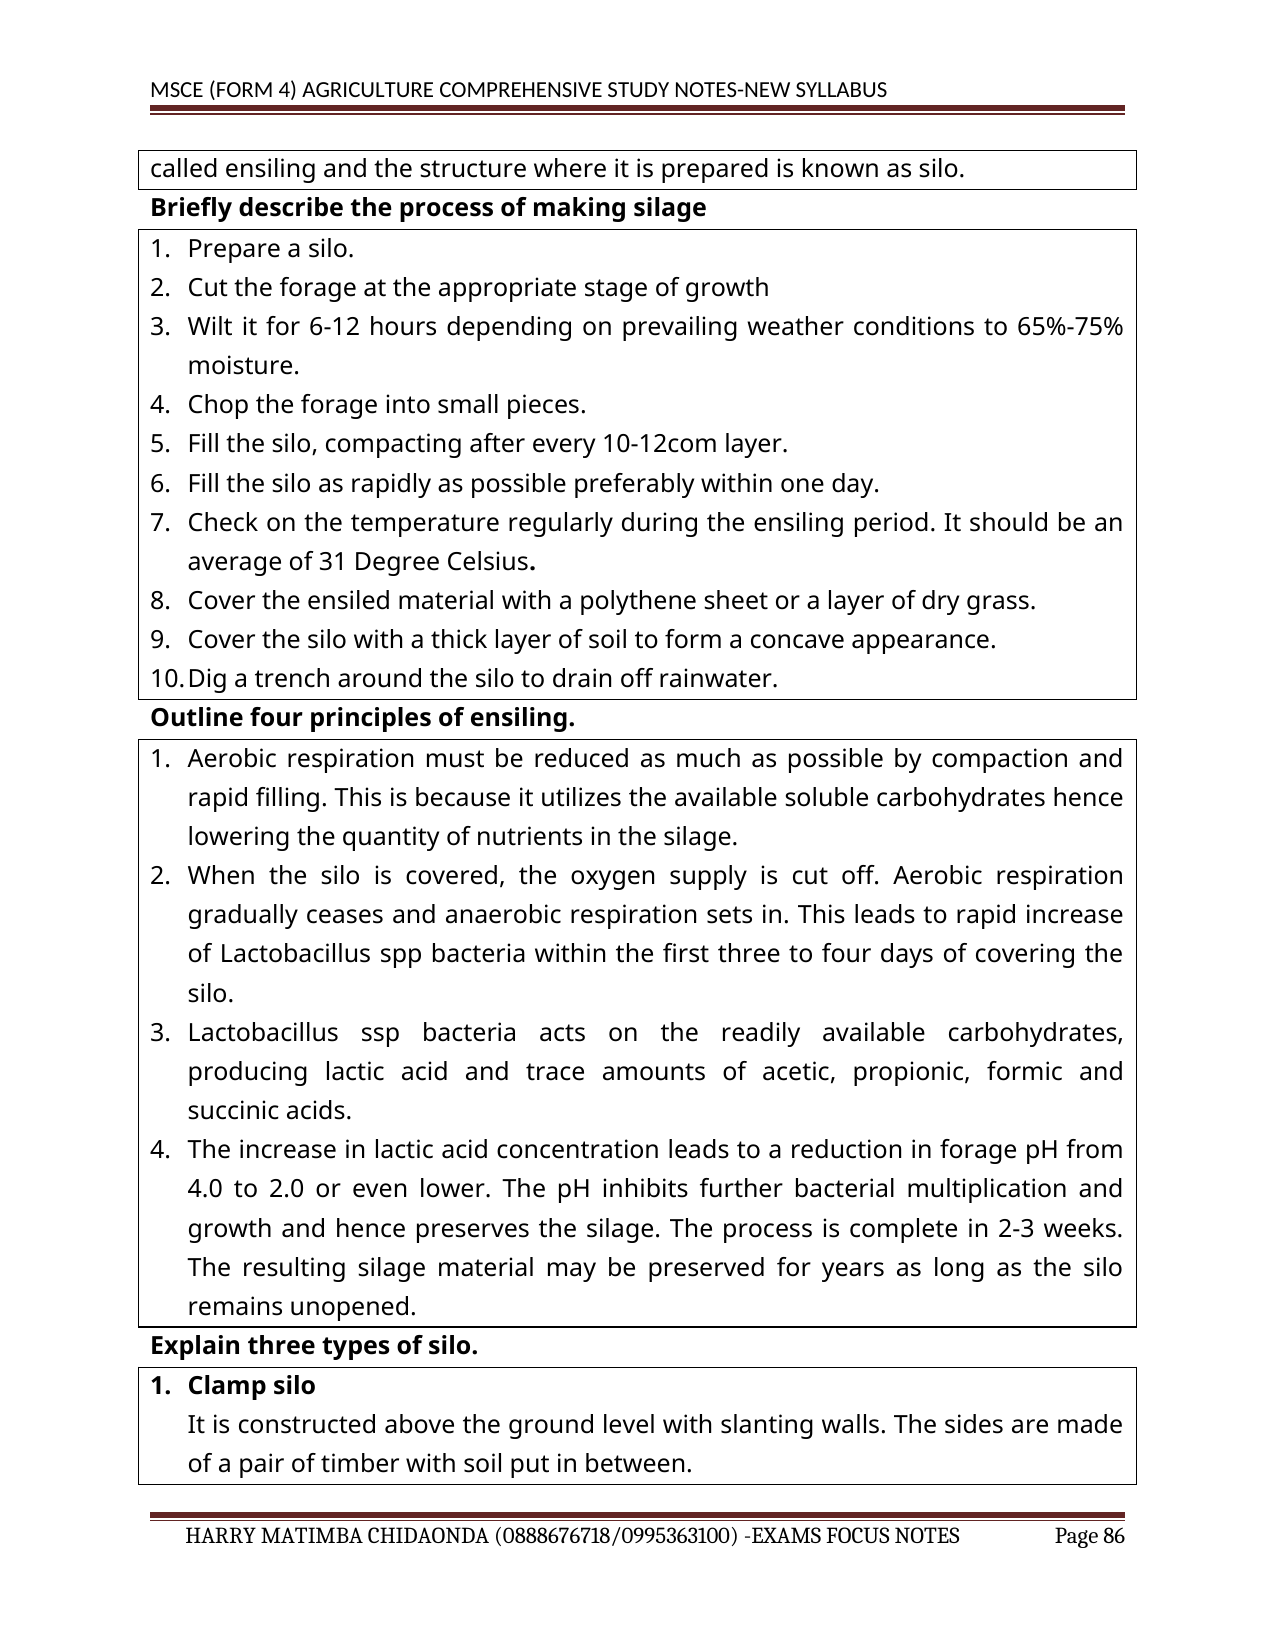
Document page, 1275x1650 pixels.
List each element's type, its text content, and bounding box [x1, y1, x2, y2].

table_header Prepare a silo. Cut the forage at the appropriate stage of growth Wilt it for 6-12 hours depending on prevailing weather conditions to 65%-75% moisture. Chop the forage into small pieces. Fill the silo, compacting after every 10-12com layer. Fill the silo as rapidly as possible preferably within one day. Check on the temperature regularly during the ensiling period. It should be an average of 31 Degree Celsius. Cover the ensiled material with a polythene sheet or a layer of dry grass. Cover the silo with a thick layer of soil to form a concave appearance. Dig a trench around the silo to drain off rainwater. [139, 230, 1136, 699]
text Briefly describe the process of making silage [150, 190, 1125, 224]
text Outline four principles of ensiling. [150, 700, 1125, 734]
text Explain three types of silo. [150, 1328, 1125, 1362]
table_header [139, 1368, 1136, 1484]
table_header Aerobic respiration must be reduced as much as possible by compaction and rapid filling. This is because it utilizes the available soluble carbohydrates hence lowering the quantity of nutrients in the silage. When the silo is covered, the oxygen supply is cut off. Aerobic respiration gradually ceases and anaerobic respiration sets in. This leads to rapid increase of Lactobacillus spp bacteria within the first three to four days of covering the silo. Lactobacillus ssp bacteria acts on the readily available carbohydrates, producing lactic acid and trace amounts of acetic, propionic, formic and succinic acids. The increase in lactic acid concentration leads to a reduction in forage pH from 4.0 to 2.0 or even lower. The pH inhibits further bacterial multiplication and growth and hence preserves the silage. The process is complete in 2-3 weeks. The resulting silage material may be preserved for years as long as the silo remains unopened. [139, 740, 1136, 1326]
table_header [139, 151, 1136, 189]
